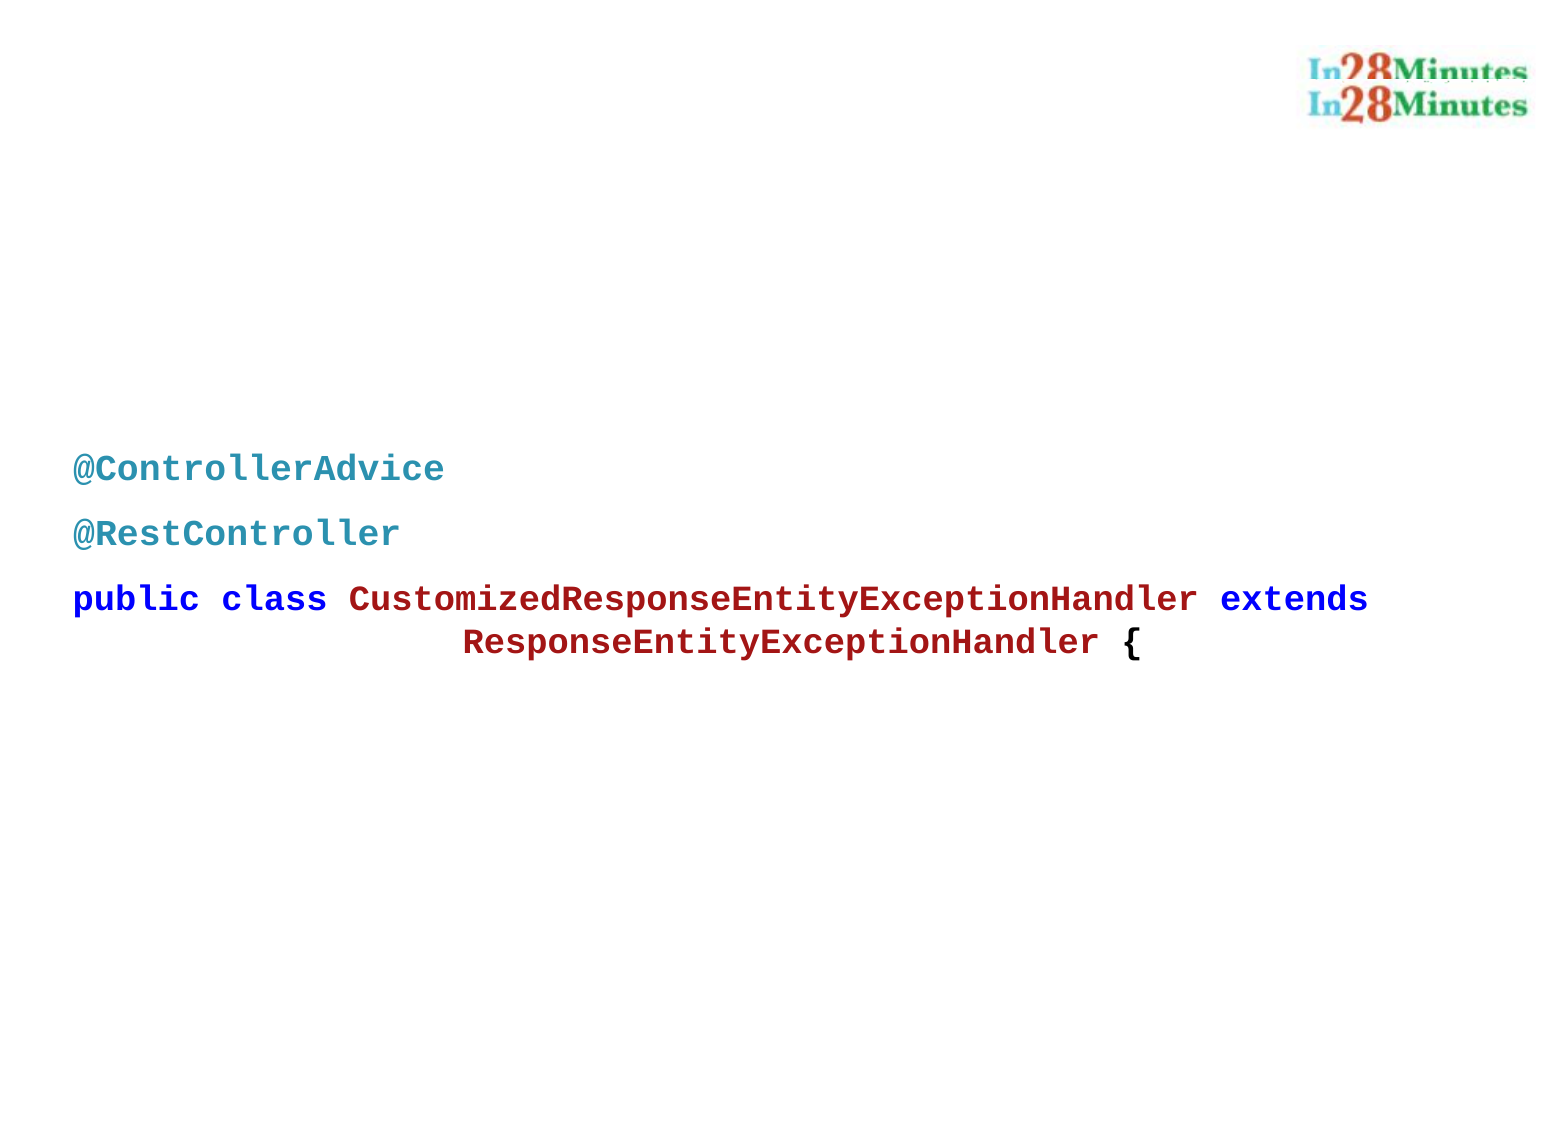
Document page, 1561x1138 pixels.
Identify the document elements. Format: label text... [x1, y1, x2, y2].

text @ControllerAdvice [73, 449, 1489, 491]
text @RestController [73, 515, 1489, 556]
text public class CustomizedResponseEntityExceptionHandler extends ResponseEntityExceptionHandler { [72, 580, 1448, 664]
picture [1272, 45, 1536, 212]
